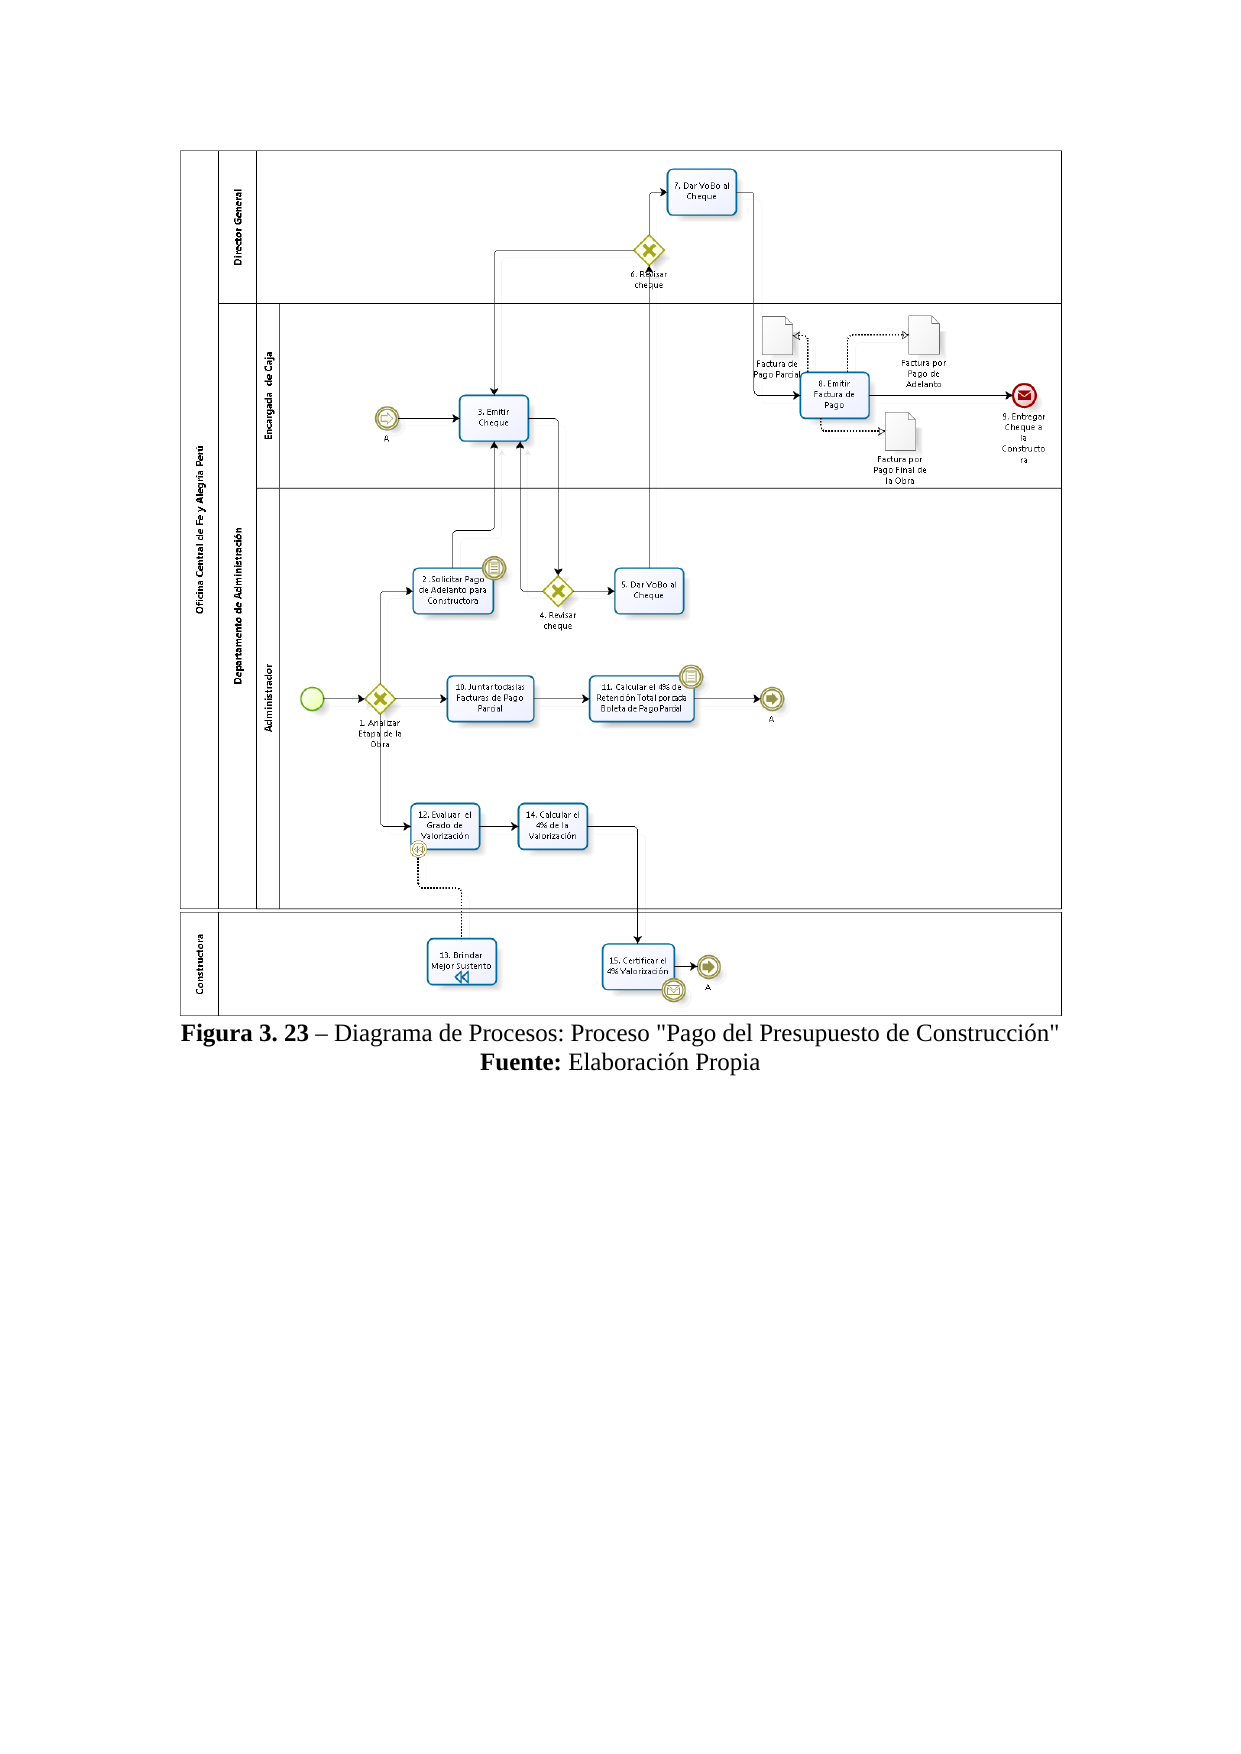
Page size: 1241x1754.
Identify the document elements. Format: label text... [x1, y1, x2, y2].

text Figura 3. 23 – Diagrama de Procesos: Proceso "Pago del Presupuesto de Construcción" [177, 1019, 1063, 1047]
picture [177, 147, 1063, 1019]
text Fuente: Elaboración Propia [177, 1047, 1063, 1076]
